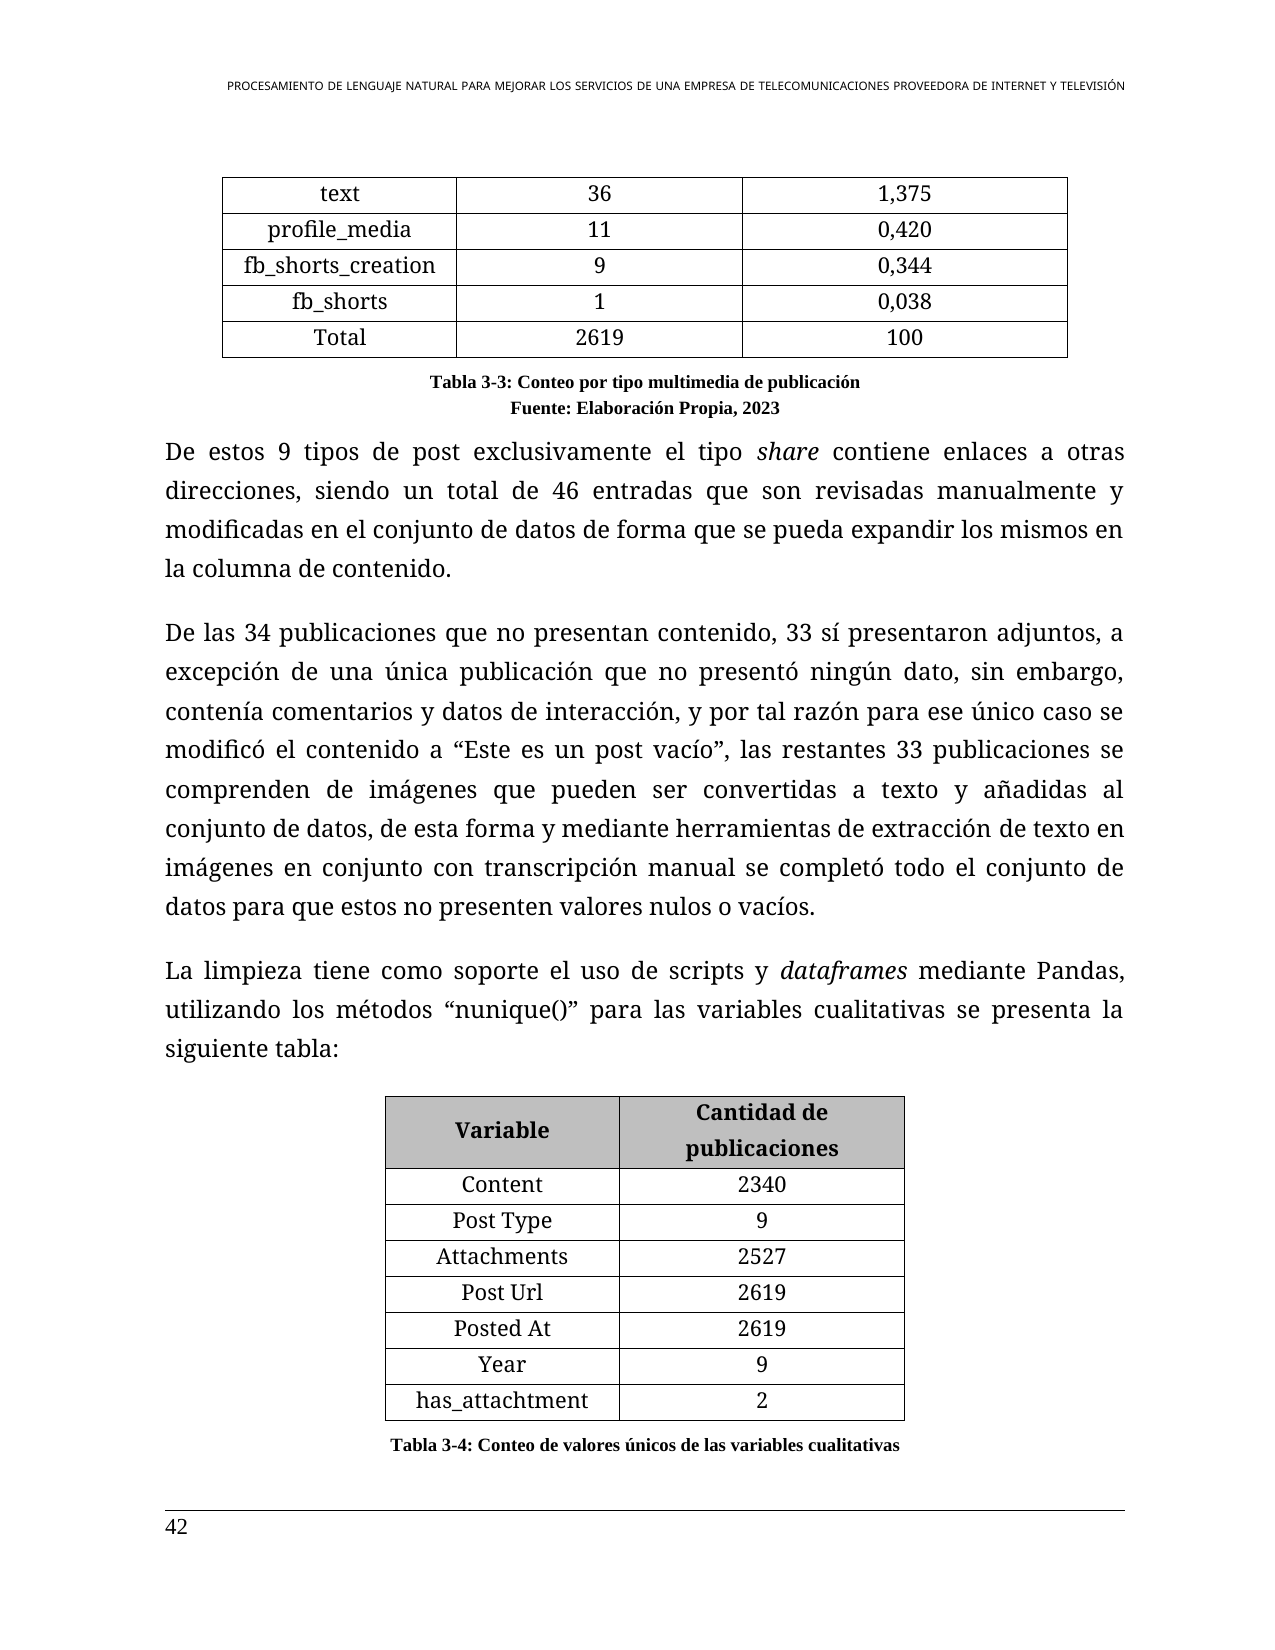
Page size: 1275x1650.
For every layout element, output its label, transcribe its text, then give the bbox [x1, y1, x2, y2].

table_cell fb_shorts_creation [223, 250, 456, 285]
table_cell 0,038 [743, 286, 1067, 321]
table_cell 9 [620, 1205, 904, 1240]
table_cell has_attachtment [386, 1385, 619, 1420]
table_cell 9 [457, 250, 742, 285]
table_cell 9 [620, 1349, 904, 1384]
table_cell Attachments [386, 1241, 619, 1276]
table_cell 1 [457, 286, 742, 321]
table_cell 0,344 [743, 250, 1067, 285]
table_cell 2619 [620, 1277, 904, 1312]
text La limpieza tiene como soporte el uso de scripts y dataframes mediante Pandas, utilizando los métodos “nunique()” para las variables cualitativas se presenta la siguiente tabla: [165, 954, 1125, 1064]
table_cell 2619 [620, 1313, 904, 1348]
table_cell 11 [457, 214, 742, 249]
table_header Variable [386, 1097, 619, 1168]
table_cell Post Type [386, 1205, 619, 1240]
table_cell fb_shorts [223, 286, 456, 321]
table_cell 2527 [620, 1241, 904, 1276]
table_cell Year [386, 1349, 619, 1384]
table_cell 2340 [620, 1169, 904, 1204]
text De las 34 publicaciones que no presentan contenido, 33 sí presentaron adjuntos, a excepción de una única publicación que no presentó ningún dato, sin embargo, contenía comentarios y datos de interacción, y por tal razón para ese único caso se modificó el contenido a “Este es un post vacío”, las restantes 33 publicaciones se comprenden de imágenes que pueden ser convertidas a texto y añadidas al conjunto de datos, de esta forma y mediante herramientas de extracción de texto en imágenes en conjunto con transcripción manual se completó todo el conjunto de datos para que estos no presenten valores nulos o vacíos. [165, 616, 1125, 922]
table_cell 2619 [457, 322, 742, 357]
table_cell 2 [620, 1385, 904, 1420]
table_cell 36 [457, 178, 742, 213]
table_cell profile_media [223, 214, 456, 249]
table_cell 0,420 [743, 214, 1067, 249]
table_cell 100 [743, 322, 1067, 357]
text Fuente: Elaboración Propia, 2023 [165, 397, 1125, 418]
text De estos 9 tipos de post exclusivamente el tipo share contiene enlaces a otras direcciones, siendo un total de 46 entradas que son revisadas manualmente y modificadas en el conjunto de datos de forma que se pueda expandir los mismos en la columna de contenido. [165, 435, 1125, 585]
table_cell 1,375 [743, 178, 1067, 213]
text Tabla 3-3: Conteo por tipo multimedia de publicación [165, 371, 1125, 392]
table_header Cantidad de publicaciones [620, 1097, 904, 1168]
table_cell Total [223, 322, 456, 357]
text Tabla 3-4: Conteo de valores únicos de las variables cualitativas [165, 1433, 1125, 1455]
table_cell text [223, 178, 456, 213]
table_cell Content [386, 1169, 619, 1204]
table_cell Posted At [386, 1313, 619, 1348]
table_cell Post Url [386, 1277, 619, 1312]
